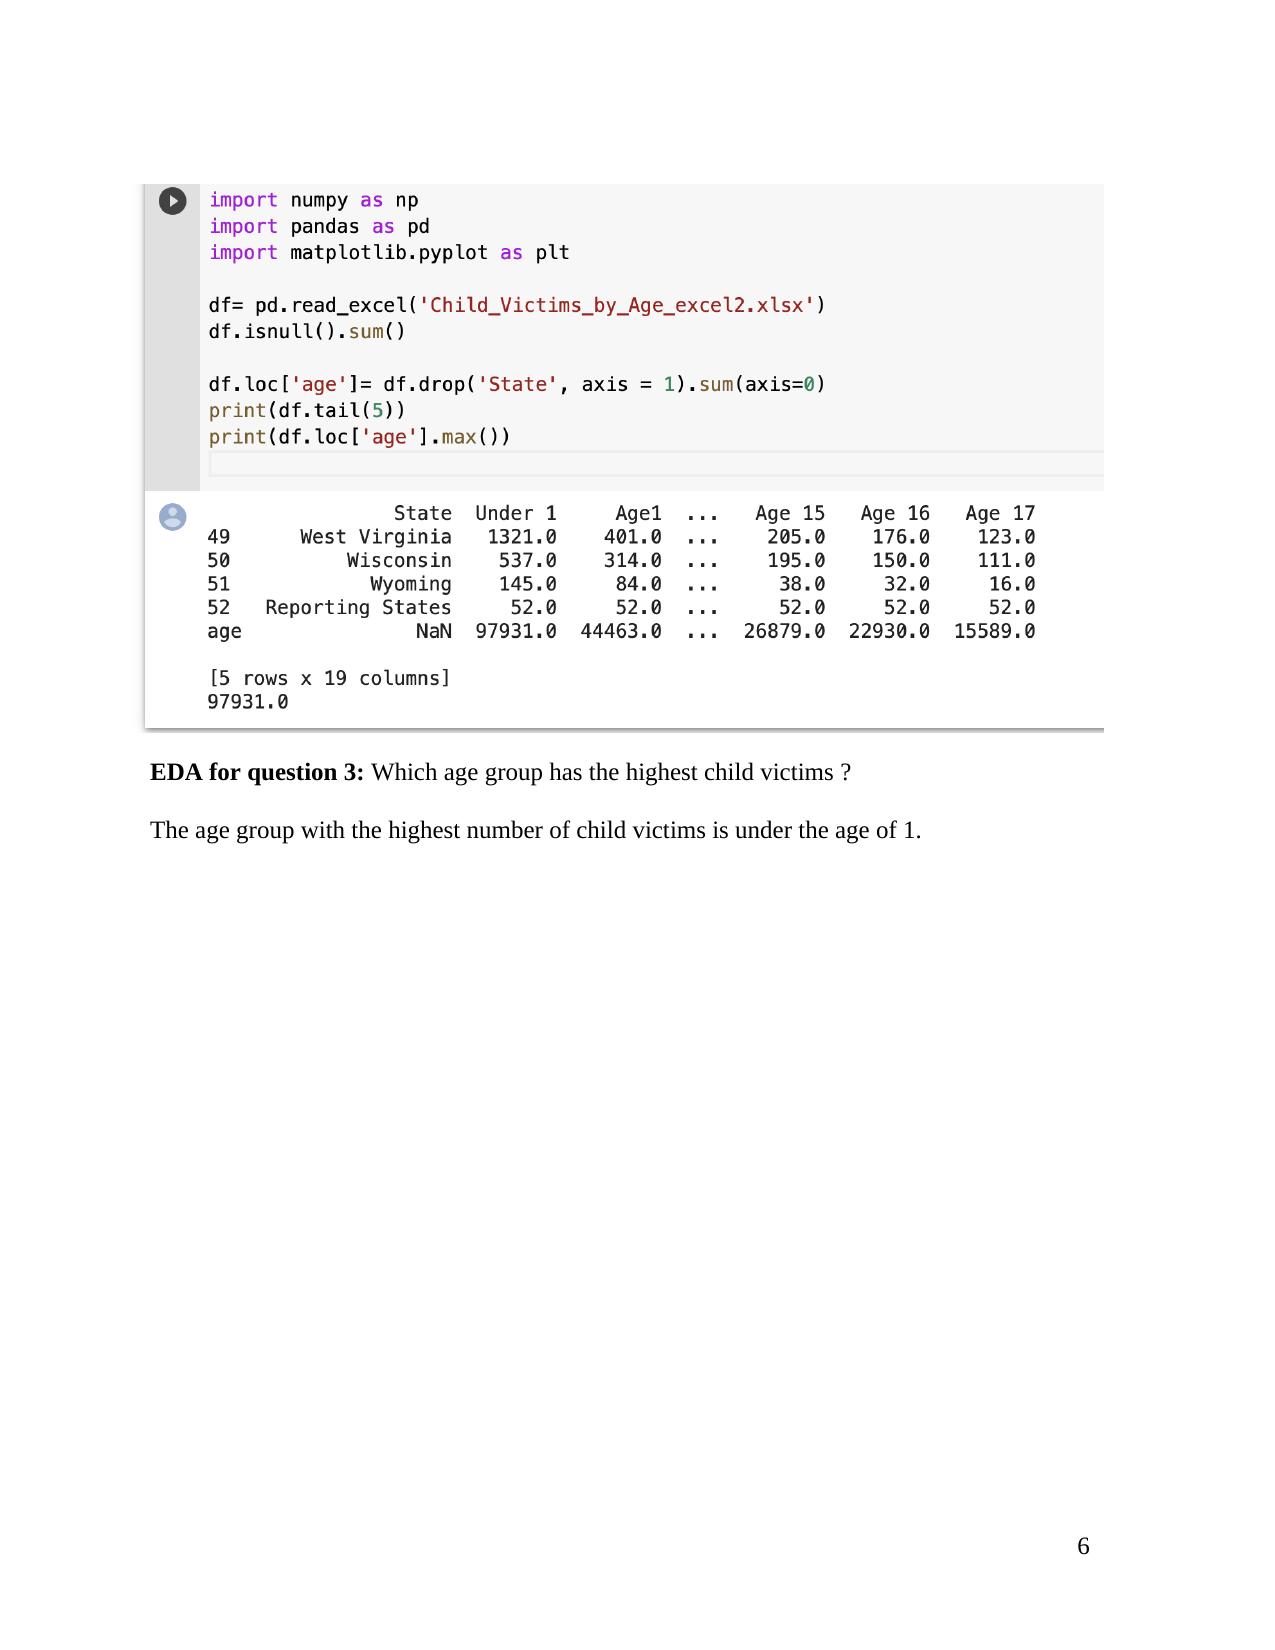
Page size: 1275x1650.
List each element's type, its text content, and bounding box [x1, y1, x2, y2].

text The age group with the highest number of child victims is under the age of 1. [150, 815, 1125, 843]
picture [128, 184, 1104, 733]
